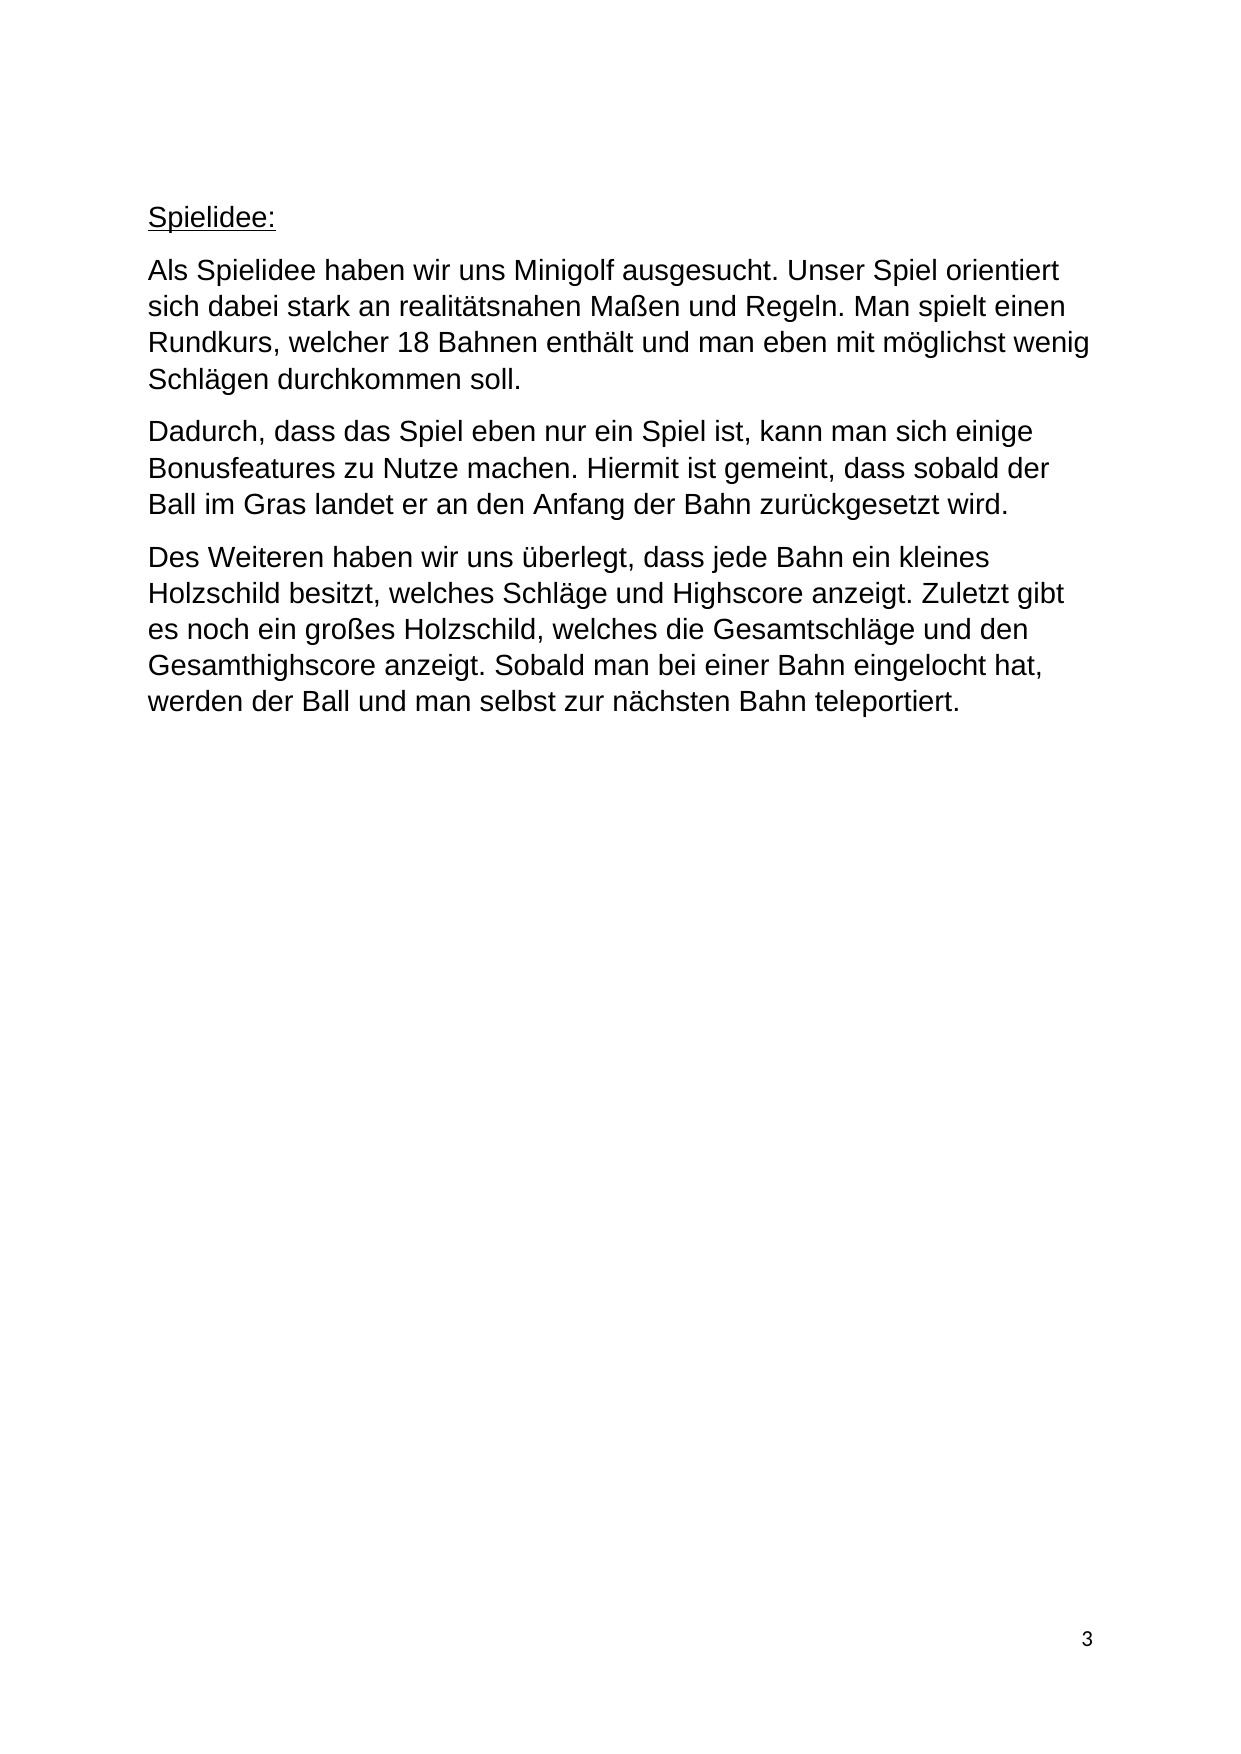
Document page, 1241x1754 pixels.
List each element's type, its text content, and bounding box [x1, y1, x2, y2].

text Spielidee: [148, 200, 1093, 234]
text Als Spielidee haben wir uns Minigolf ausgesucht. Unser Spiel orientiert sich dabei stark an realitätsnahen Maßen und Regeln. Man spielt einen Rundkurs, welcher 18 Bahnen enthält und man eben mit möglichst wenig Schlägen durchkommen soll. [148, 253, 1093, 395]
text Des Weiteren haben wir uns überlegt, dass jede Bahn ein kleines Holzschild besitzt, welches Schläge und Highscore anzeigt. Zuletzt gibt es noch ein großes Holzschild, welches die Gesamtschläge und den Gesamthighscore anzeigt. Sobald man bei einer Bahn eingelocht hat, werden der Ball und man selbst zur nächsten Bahn teleportiert. [148, 539, 1093, 718]
text Dadurch, dass das Spiel eben nur ein Spiel ist, kann man sich einige Bonusfeatures zu Nutze machen. Hiermit ist gemeint, dass sobald der Ball im Gras landet er an den Anfang der Bahn zurückgesetzt wird. [148, 414, 1093, 520]
